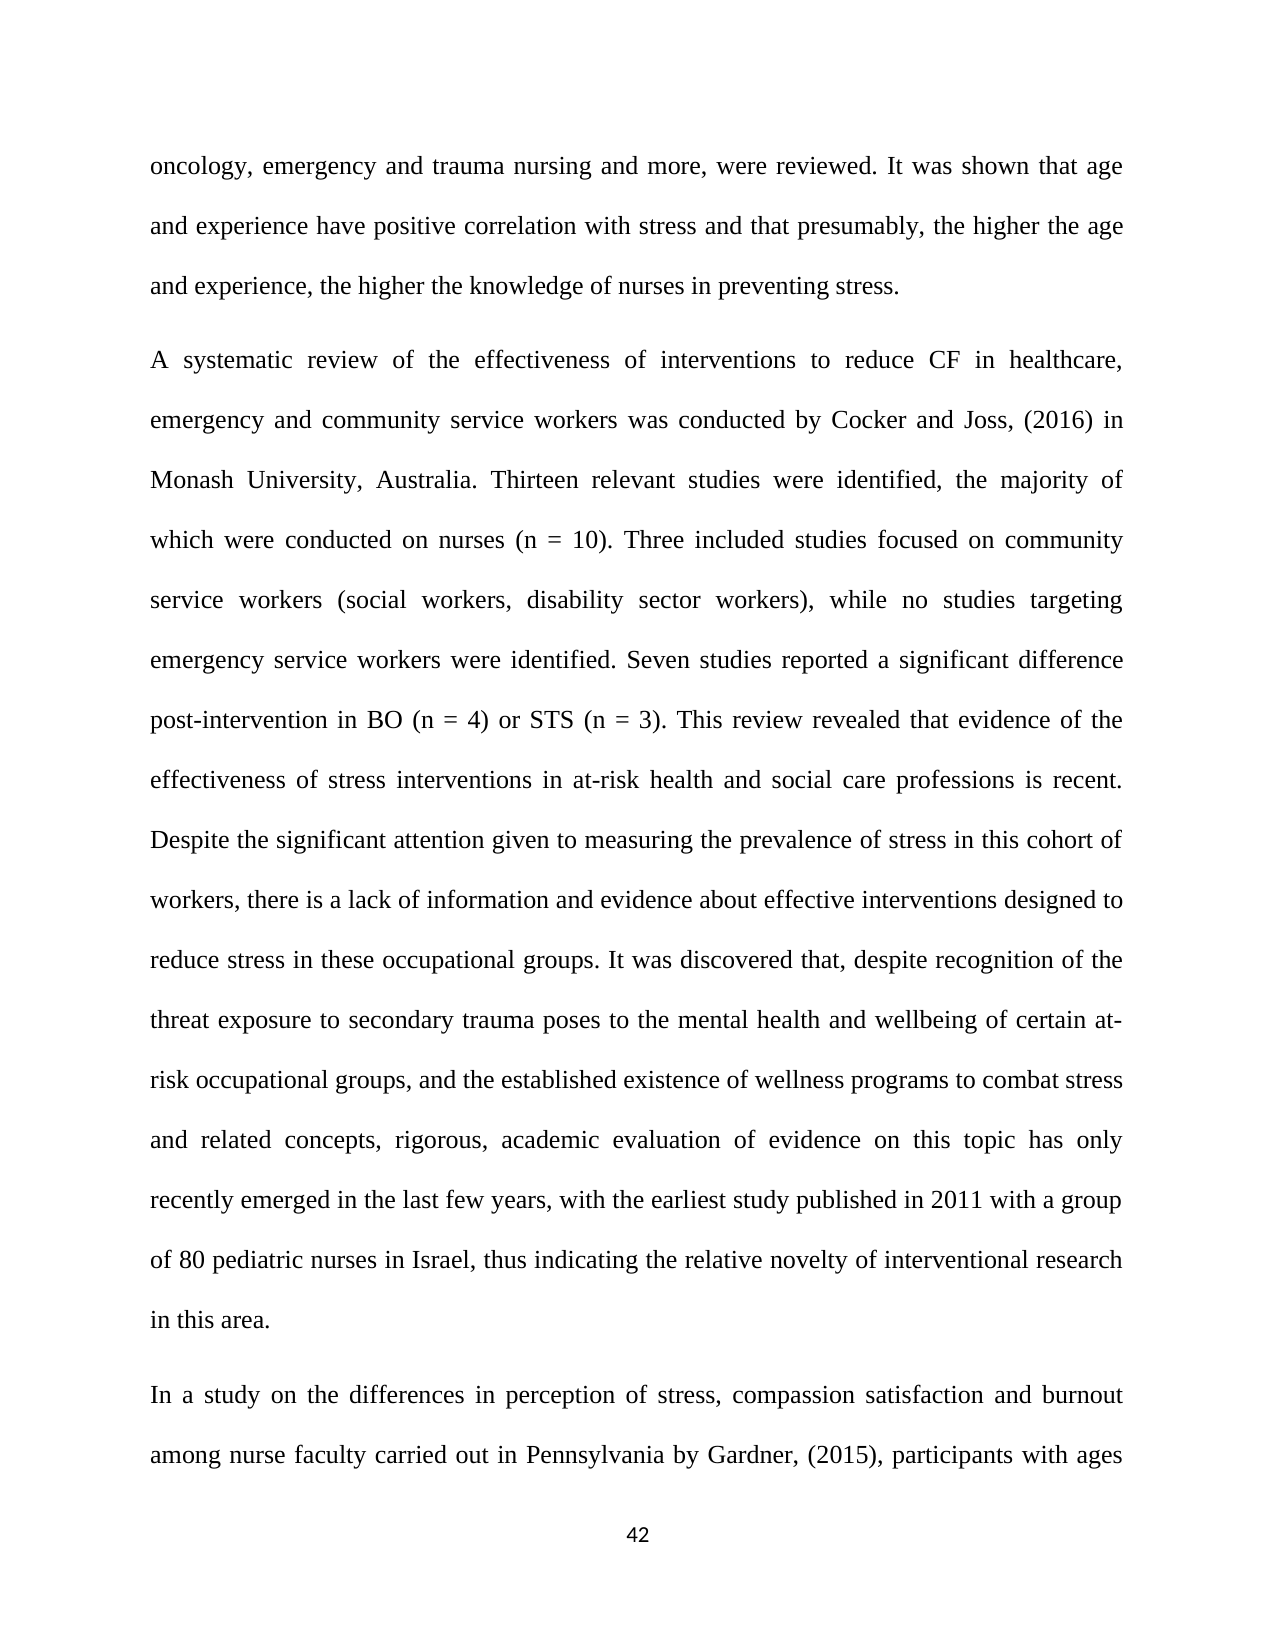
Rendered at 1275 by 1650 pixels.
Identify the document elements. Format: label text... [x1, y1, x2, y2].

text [150, 150, 1125, 300]
text A systematic review of the effectiveness of interventions to reduce CF in healthcare, emergency and community service workers was conducted by Cocker and Joss, (2016) in Monash University, Australia. Thirteen relevant studies were identified, the majority of which were conducted on nurses (n = 10). Three included studies focused on community service workers (social workers, disability sector workers), while no studies targeting emergency service workers were identified. Seven studies reported a significant difference post-intervention in BO (n = 4) or STS (n = 3). This review revealed that evidence of the effectiveness of stress interventions in at-risk health and social care professions is recent. Despite the significant attention given to measuring the prevalence of stress in this cohort of workers, there is a lack of information and evidence about effective interventions designed to reduce stress in these occupational groups. It was discovered that, despite recognition of the threat exposure to secondary trauma poses to the mental health and wellbeing of certain at-risk occupational groups, and the established existence of wellness programs to combat stress and related concepts, rigorous, academic evaluation of evidence on this topic has only recently emerged in the last few years, with the earliest study published in 2011 with a group of 80 pediatric nurses in Israel, thus indicating the relative novelty of interventional research in this area. [150, 344, 1125, 1334]
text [150, 1379, 1125, 1469]
